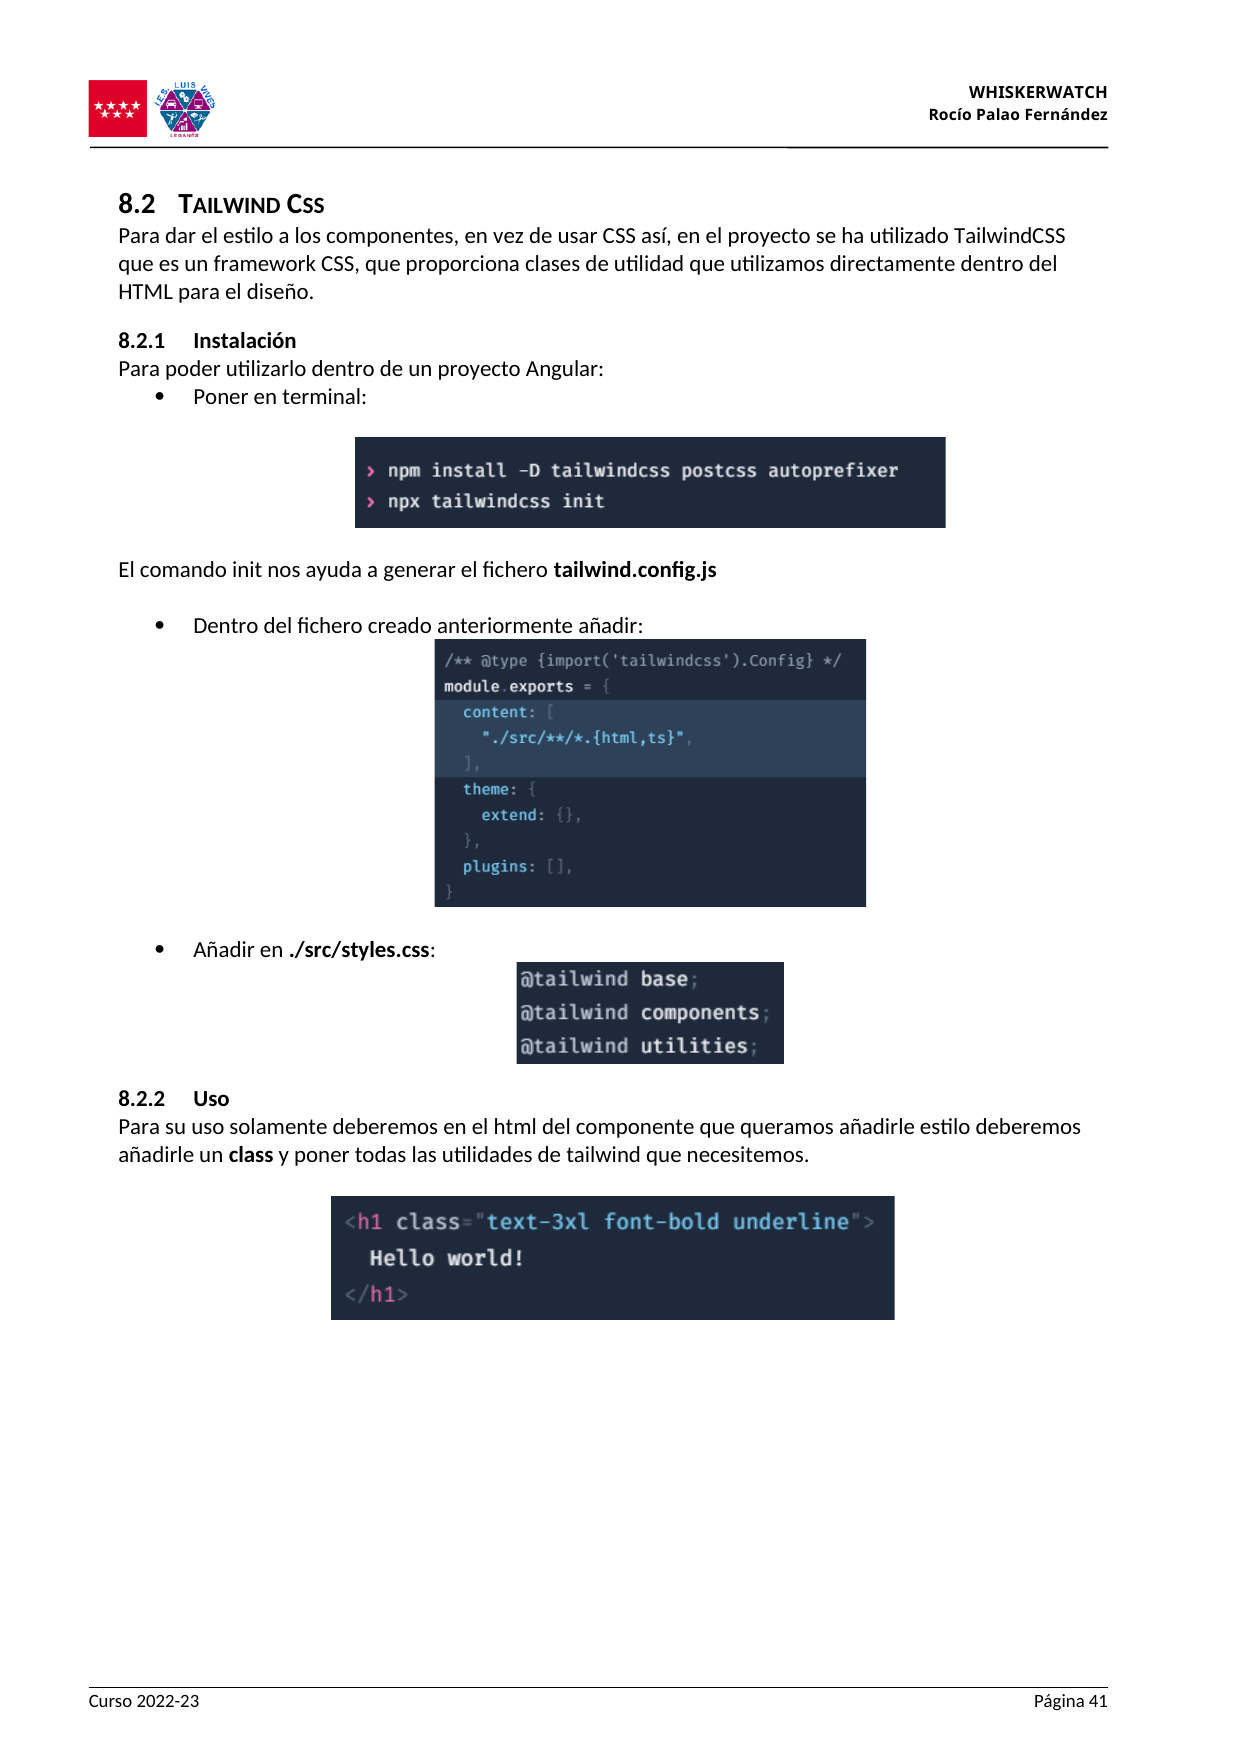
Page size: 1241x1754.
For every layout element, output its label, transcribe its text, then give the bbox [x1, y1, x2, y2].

list Añadir en ./src/styles.css: [156, 935, 1107, 963]
list Dentro del fichero creado anteriormente añadir: [156, 611, 1107, 639]
subtitle Instalación [118, 326, 1107, 354]
text El comando init nos ayuda a generar el fichero tailwind.config.js [118, 555, 1107, 583]
picture [434, 639, 867, 907]
text Para dar el estilo a los componentes, en vez de usar CSS así, en el proyecto se ha utilizado TailwindCSS que es un framework CSS, que proporciona clases de utilidad que utilizamos directamente dentro del HTML para el diseño. [118, 221, 1107, 305]
picture [355, 437, 946, 528]
subtitle Uso [118, 1084, 1107, 1112]
subtitle Tailwind Css [118, 185, 1107, 221]
picture [331, 1196, 895, 1320]
picture [516, 962, 784, 1064]
text Para su uso solamente deberemos en el html del componente que queramos añadirle estilo deberemos añadirle un class y poner todas las utilidades de tailwind que necesitemos. [118, 1112, 1107, 1168]
list Poner en terminal: [156, 382, 1107, 410]
picture [87, 80, 215, 136]
text Para poder utilizarlo dentro de un proyecto Angular: [118, 354, 1107, 382]
